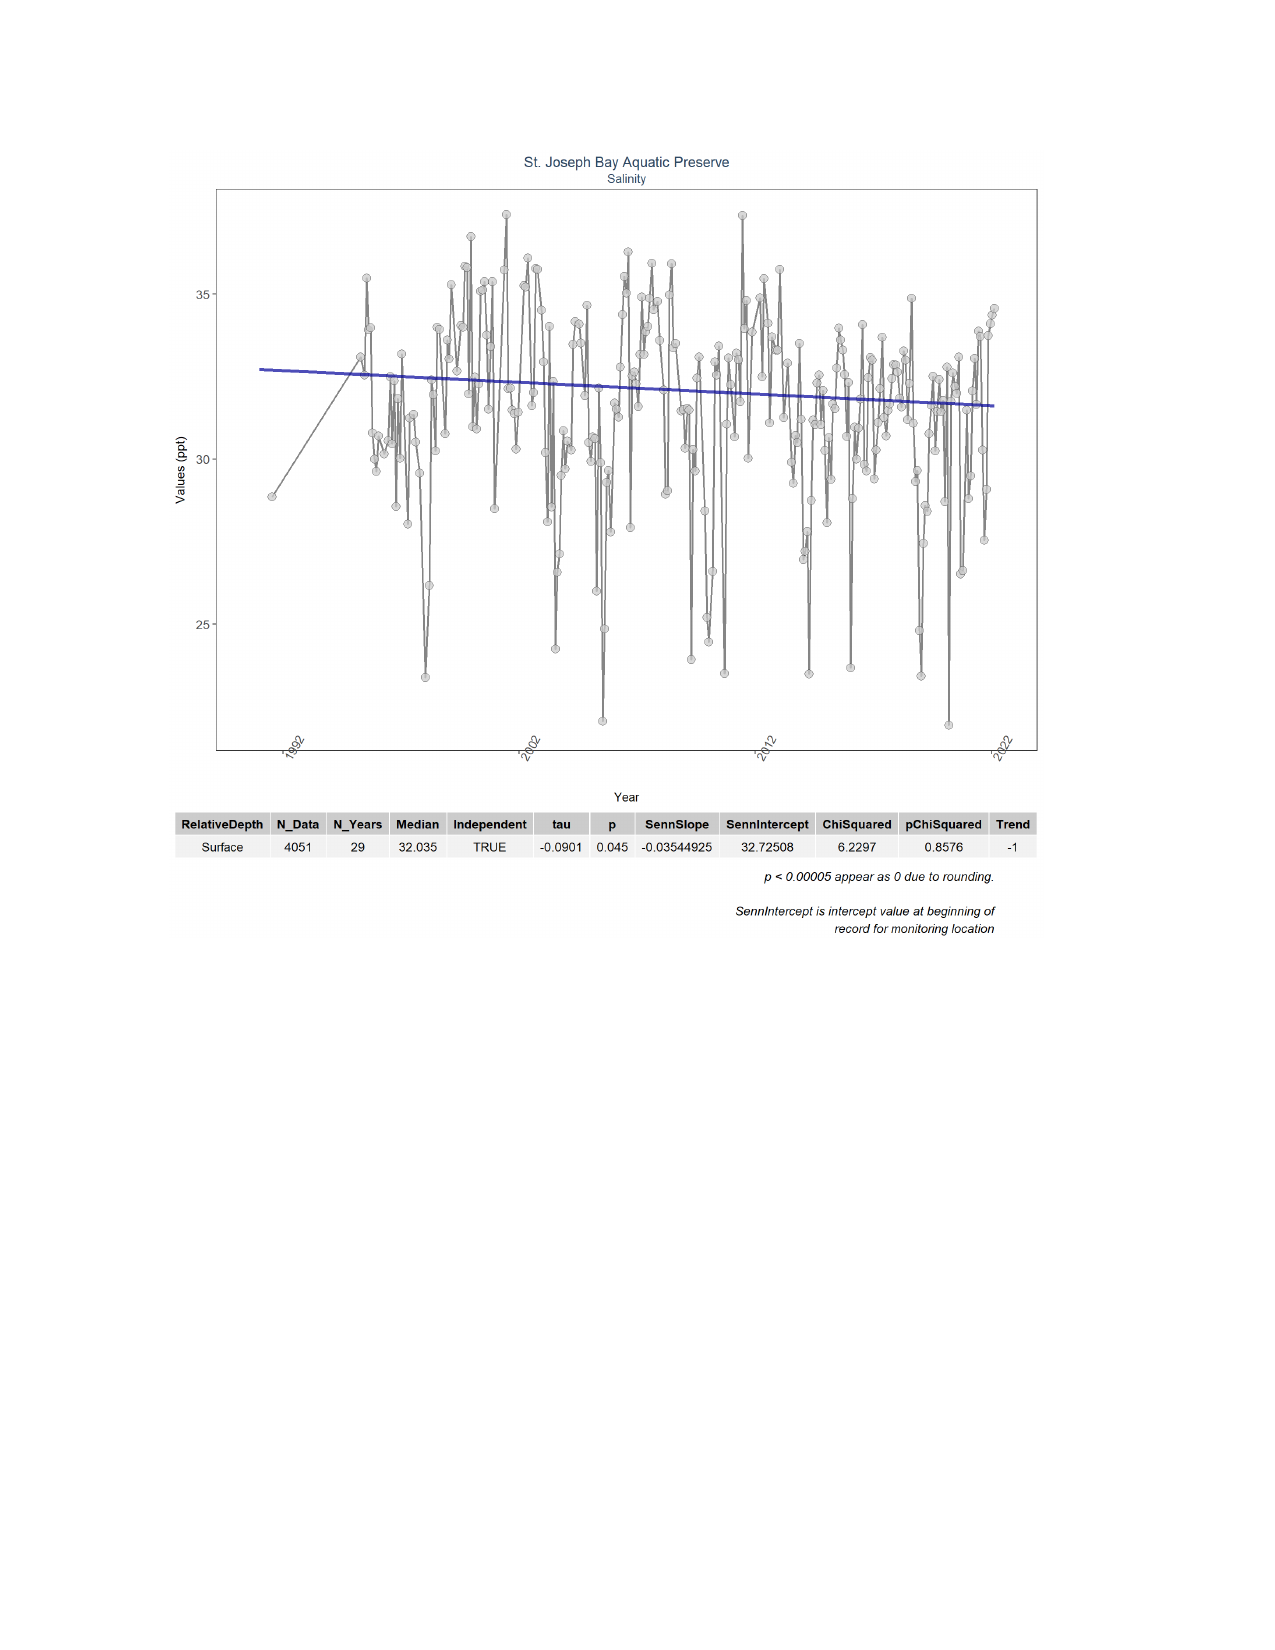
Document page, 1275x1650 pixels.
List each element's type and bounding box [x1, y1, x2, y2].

picture [168, 150, 1044, 938]
